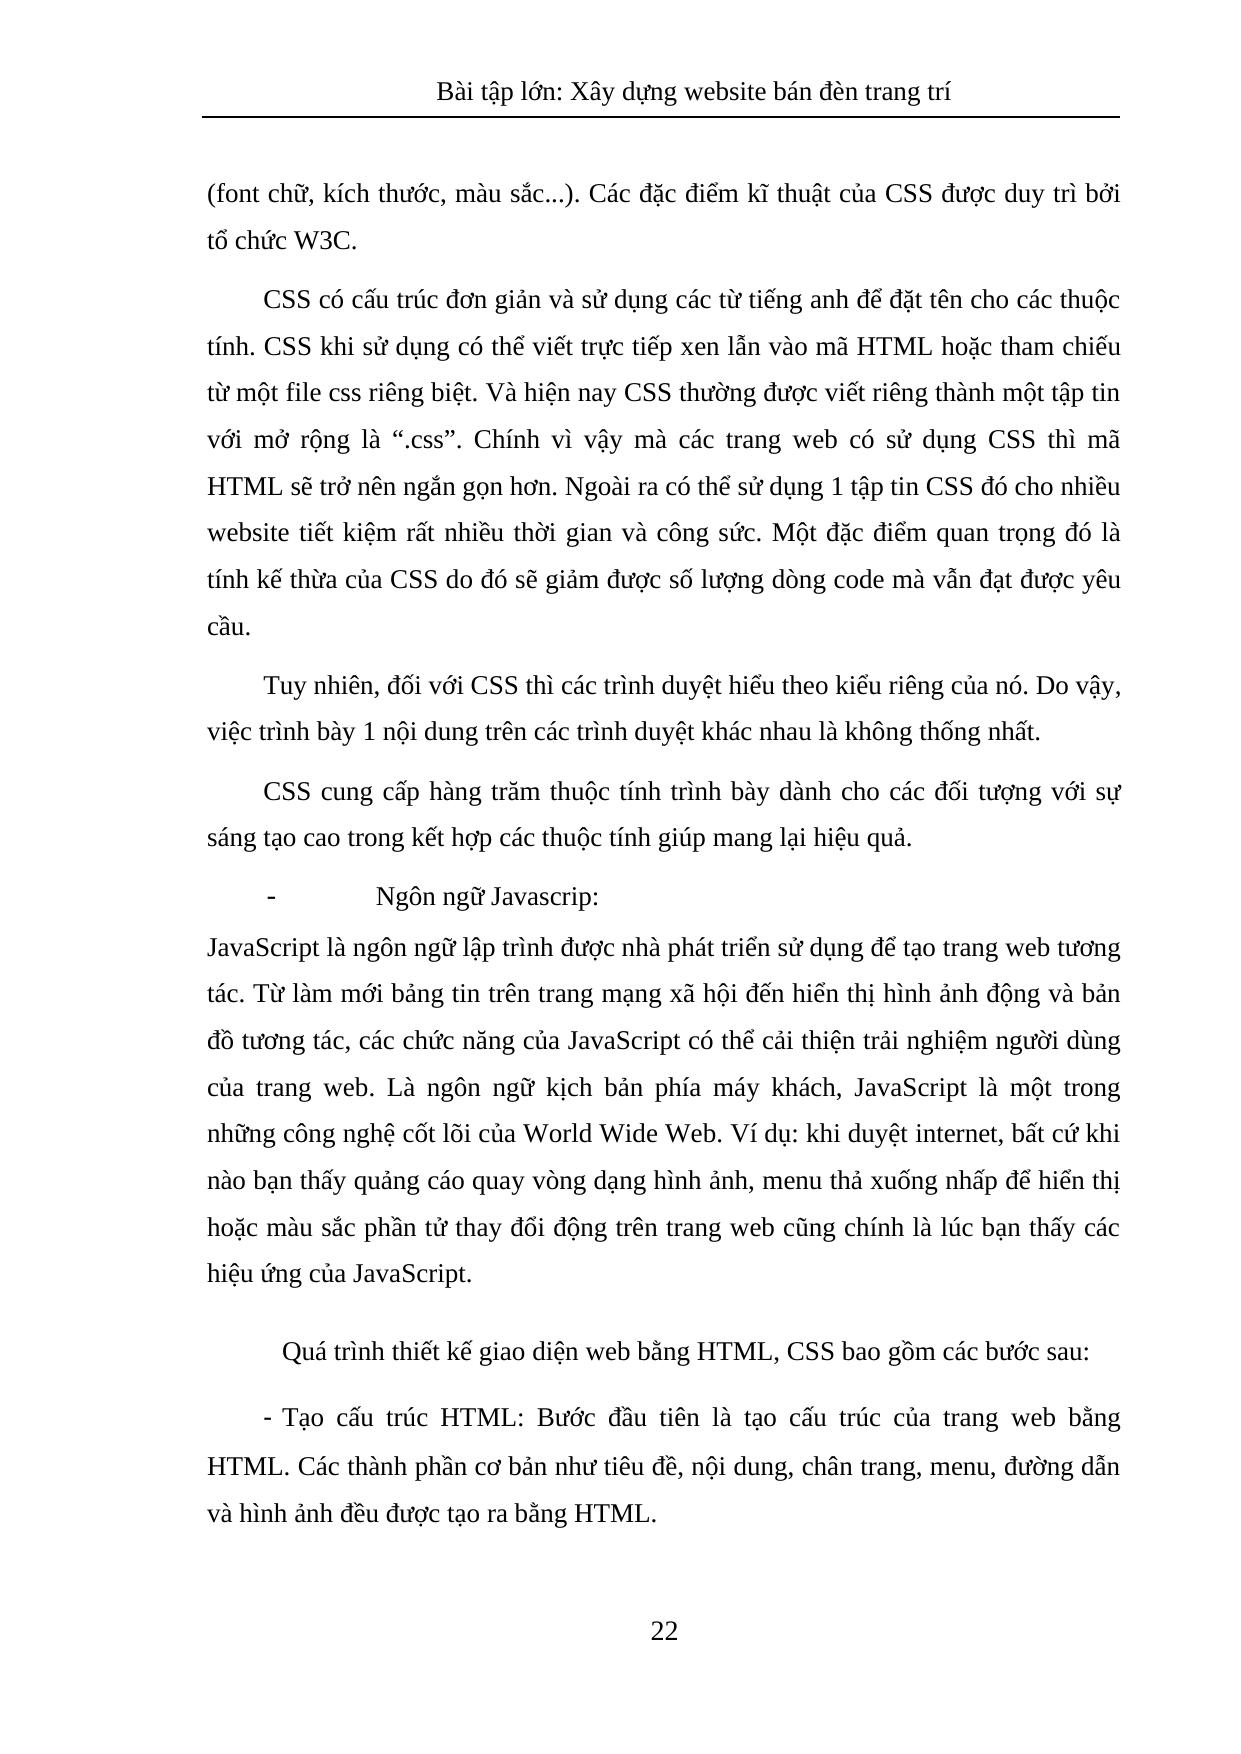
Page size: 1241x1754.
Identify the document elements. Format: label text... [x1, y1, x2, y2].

list Tạo cấu trúc HTML: Bước đầu tiên là tạo cấu trúc của trang web bằng HTML. Các thành phần cơ bản như tiêu đề, nội dung, chân trang, menu, đường dẫn và hình ảnh đều được tạo ra bằng HTML. [207, 1398, 1122, 1528]
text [207, 177, 1122, 255]
text Tuy nhiên, đối với CSS thì các trình duyệt hiểu theo kiểu riêng của nó. Do vậy, việc trình bày 1 nội dung trên các trình duyệt khác nhau là không thống nhất. [207, 669, 1122, 747]
text Quá trình thiết kế giao diện web bằng HTML, CSS bao gồm các bước sau: [207, 1335, 1122, 1366]
text CSS cung cấp hàng trăm thuộc tính trình bày dành cho các đối tượng với sự sáng tạo cao trong kết hợp các thuộc tính giúp mang lại hiệu quả. [207, 775, 1122, 852]
list Ngôn ngữ Javascrip: [207, 881, 1122, 914]
text CSS có cấu trúc đơn giản và sử dụng các từ tiếng anh để đặt tên cho các thuộc tính. CSS khi sử dụng có thể viết trực tiếp xen lẫn vào mã HTML hoặc tham chiếu từ một file css riêng biệt. Và hiện nay CSS thường được viết riêng thành một tập tin với mở rộng là “.css”. Chính vì vậy mà các trang web có sử dụng CSS thì mã HTML sẽ trở nên ngắn gọn hơn. Ngoài ra có thể sử dụng 1 tập tin CSS đó cho nhiều website tiết kiệm rất nhiều thời gian và công sức. Một đặc điểm quan trọng đó là tính kế thừa của CSS do đó sẽ giảm được số lượng dòng code mà vẫn đạt được yêu cầu. [207, 283, 1122, 641]
text JavaScript là ngôn ngữ lập trình được nhà phát triển sử dụng để tạo trang web tương tác. Từ làm mới bảng tin trên trang mạng xã hội đến hiển thị hình ảnh động và bản đồ tương tác, các chức năng của JavaScript có thể cải thiện trải nghiệm người dùng của trang web. Là ngôn ngữ kịch bản phía máy khách, JavaScript là một trong những công nghệ cốt lõi của World Wide Web. Ví dụ: khi duyệt internet, bất cứ khi nào bạn thấy quảng cáo quay vòng dạng hình ảnh, menu thả xuống nhấp để hiển thị hoặc màu sắc phần tử thay đổi động trên trang web cũng chính là lúc bạn thấy các hiệu ứng của JavaScript. [207, 931, 1122, 1288]
